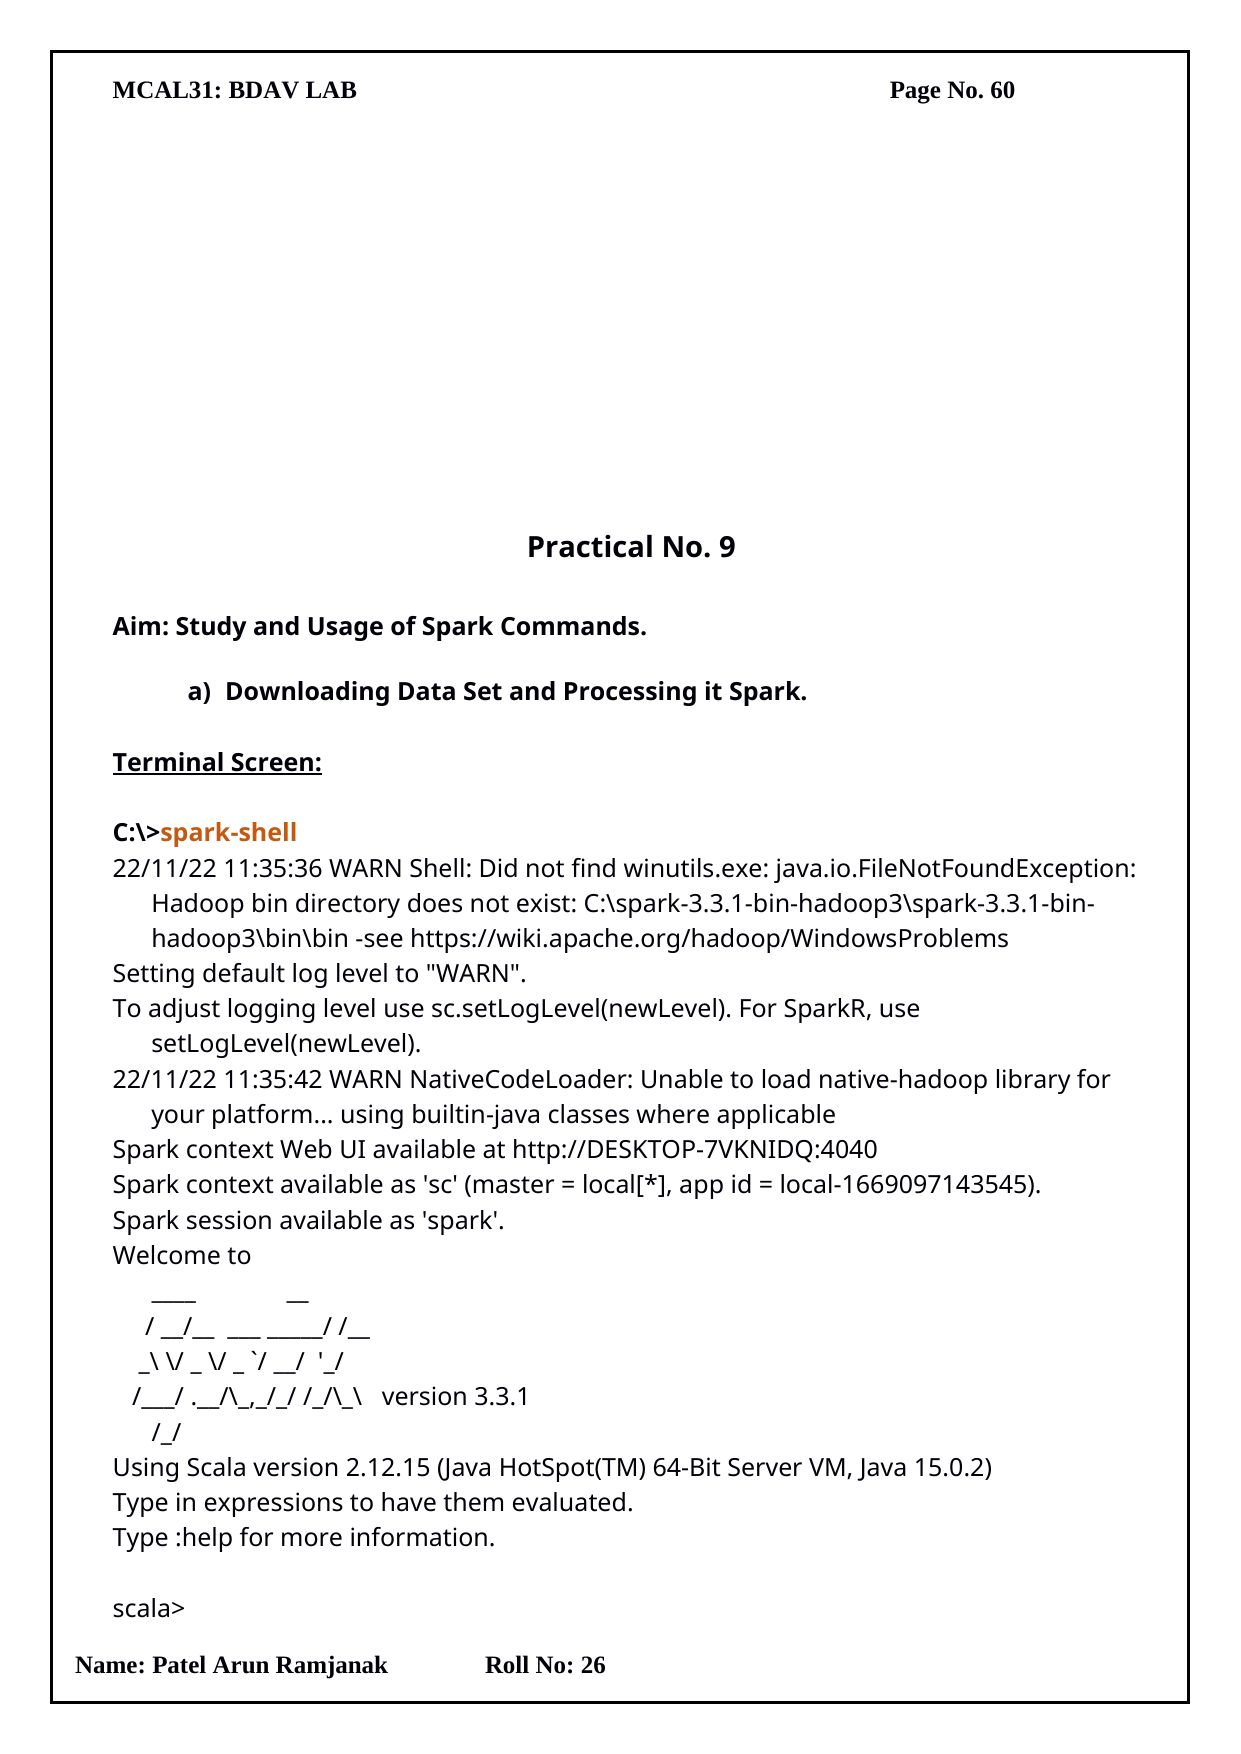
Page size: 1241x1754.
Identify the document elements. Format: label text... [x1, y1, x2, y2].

text /_/ [112, 1414, 1150, 1448]
text Terminal Screen: [112, 744, 1150, 778]
text Welcome to [112, 1238, 1150, 1272]
text C:\>spark-shell [112, 815, 1150, 849]
text Aim: Study and Usage of Spark Commands. [112, 609, 1150, 673]
text Using Scala version 2.12.15 (Java HotSpot(TM) 64-Bit Server VM, Java 15.0.2) [112, 1449, 1150, 1483]
text Type in expressions to have them evaluated. [112, 1485, 1150, 1519]
list Downloading Data Set and Processing it Spark. [187, 674, 1150, 708]
text _\ \/ _ \/ _ `/ __/ '_/ [112, 1343, 1150, 1378]
text scala> [112, 1591, 1150, 1625]
text 22/11/22 11:35:36 WARN Shell: Did not find winutils.exe: java.io.FileNotFoundException: Hadoop bin directory does not exist: C:\spark-3.3.1-bin-hadoop3\spark-3.3.1-bin-hadoop3\bin\bin -see https://wiki.apache.org/hadoop/WindowsProblems [112, 850, 1150, 954]
text 22/11/22 11:35:42 WARN NativeCodeLoader: Unable to load native-hadoop library for your platform... using builtin-java classes where applicable [112, 1061, 1150, 1130]
text Setting default log level to "WARN". [112, 956, 1150, 990]
text To adjust logging level use sc.setLogLevel(newLevel). For SparkR, use setLogLevel(newLevel). [112, 991, 1150, 1060]
text / __/__ ___ _____/ /__ [112, 1308, 1150, 1342]
text Type :help for more information. [112, 1520, 1150, 1554]
text Spark context Web UI available at http://DESKTOP-7VKNIDQ:4040 [112, 1132, 1150, 1166]
text Spark context available as 'sc' (master = local[*], app id = local-1669097143545). [112, 1167, 1150, 1201]
text ____ __ [112, 1273, 1150, 1307]
text /___/ .__/\_,_/_/ /_/\_\ version 3.3.1 [112, 1379, 1150, 1413]
text Practical No. 9 [112, 527, 1150, 566]
text Spark session available as 'spark'. [112, 1202, 1150, 1236]
